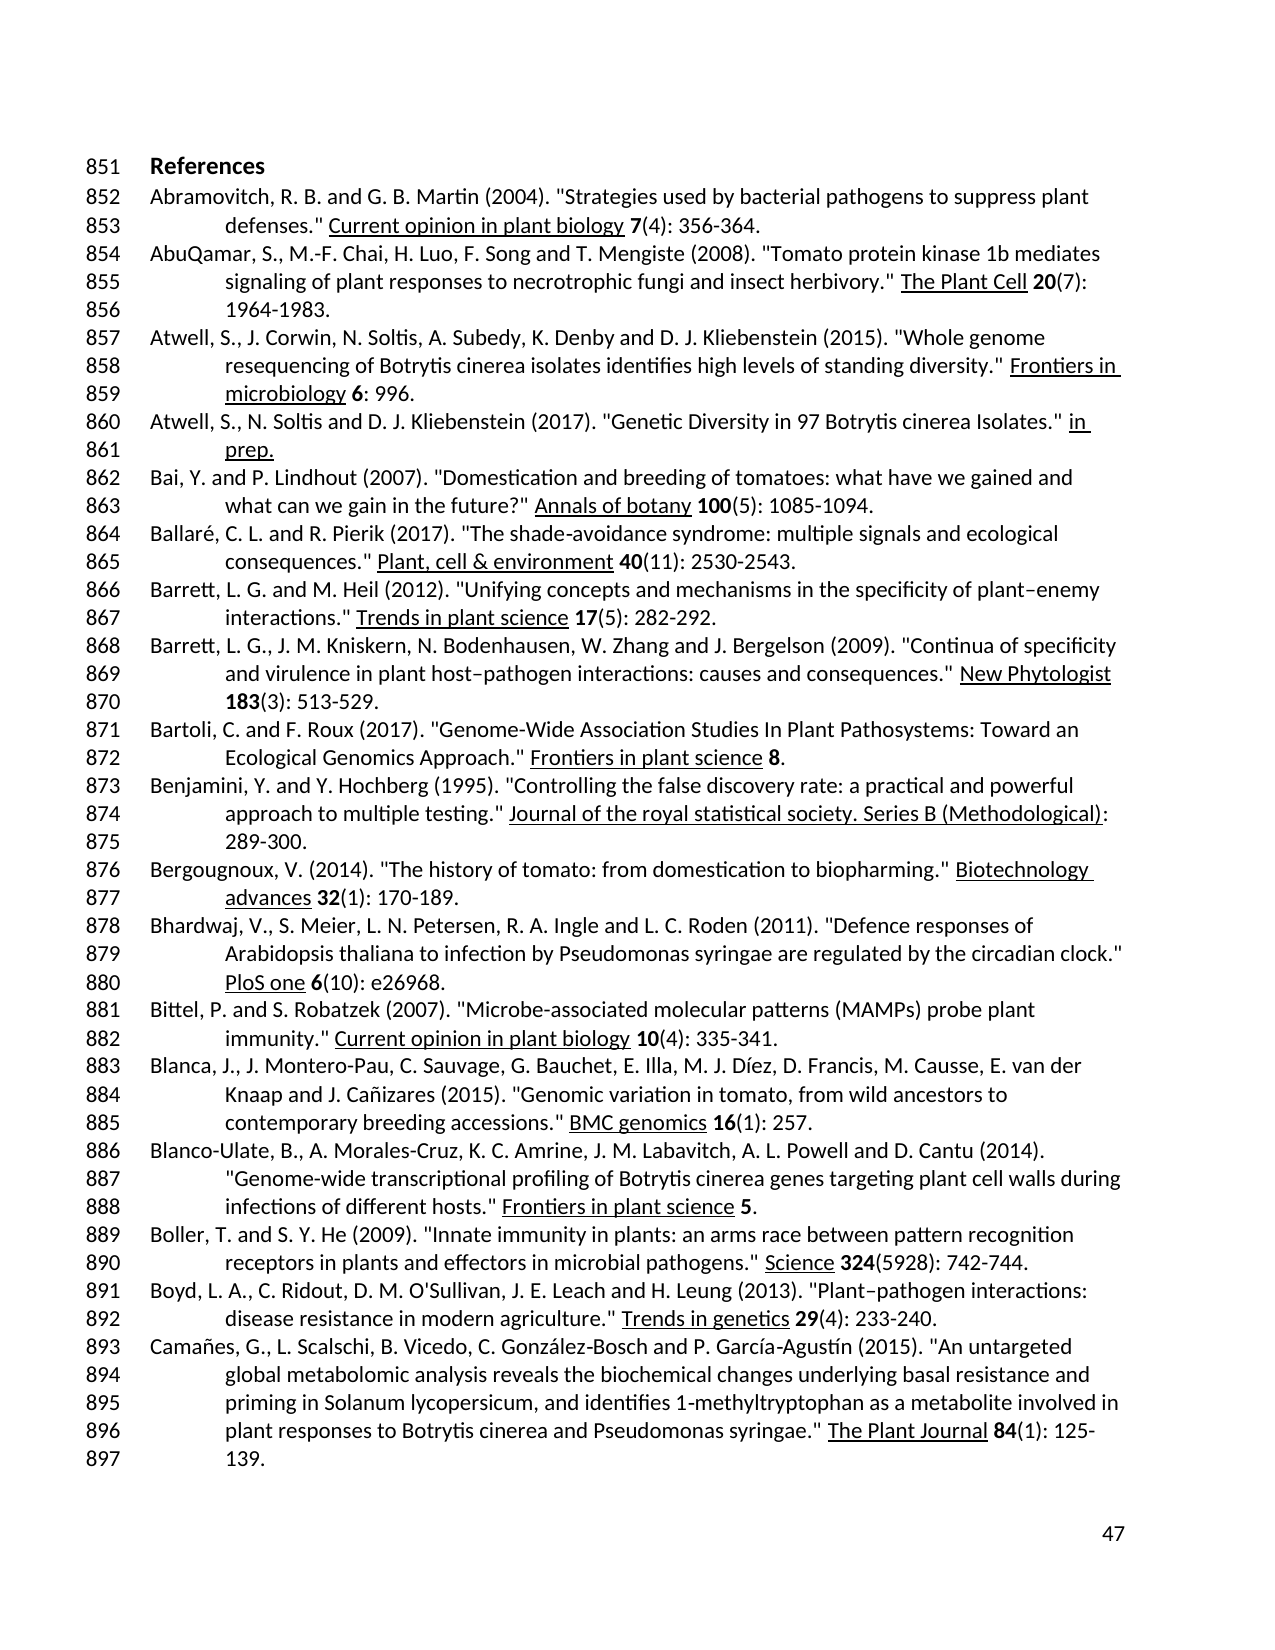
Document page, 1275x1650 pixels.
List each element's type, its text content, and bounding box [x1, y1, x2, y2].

text Camañes, G., L. Scalschi, B. Vicedo, C. González‐Bosch and P. García‐Agustín (2015). "An untargeted global metabolomic analysis reveals the biochemical changes underlying basal resistance and priming in Solanum lycopersicum, and identifies 1‐methyltryptophan as a metabolite involved in plant responses to Botrytis cinerea and Pseudomonas syringae." The Plant Journal 84(1): 125-139. [150, 1332, 1125, 1472]
text Blanca, J., J. Montero-Pau, C. Sauvage, G. Bauchet, E. Illa, M. J. Díez, D. Francis, M. Causse, E. van der Knaap and J. Cañizares (2015). "Genomic variation in tomato, from wild ancestors to contemporary breeding accessions." BMC genomics 16(1): 257. [150, 1052, 1125, 1136]
text Benjamini, Y. and Y. Hochberg (1995). "Controlling the false discovery rate: a practical and powerful approach to multiple testing." Journal of the royal statistical society. Series B (Methodological): 289-300. [150, 771, 1125, 856]
text Abramovitch, R. B. and G. B. Martin (2004). "Strategies used by bacterial pathogens to suppress plant defenses." Current opinion in plant biology 7(4): 356-364. [150, 181, 1125, 239]
text Bittel, P. and S. Robatzek (2007). "Microbe-associated molecular patterns (MAMPs) probe plant immunity." Current opinion in plant biology 10(4): 335-341. [150, 996, 1125, 1052]
text Barrett, L. G., J. M. Kniskern, N. Bodenhausen, W. Zhang and J. Bergelson (2009). "Continua of specificity and virulence in plant host–pathogen interactions: causes and consequences." New Phytologist 183(3): 513-529. [150, 631, 1125, 715]
text Atwell, S., N. Soltis and D. J. Kliebenstein (2017). "Genetic Diversity in 97 Botrytis cinerea Isolates." in prep. [150, 407, 1125, 463]
text Boller, T. and S. Y. He (2009). "Innate immunity in plants: an arms race between pattern recognition receptors in plants and effectors in microbial pathogens." Science 324(5928): 742-744. [150, 1220, 1125, 1276]
text Bartoli, C. and F. Roux (2017). "Genome-Wide Association Studies In Plant Pathosystems: Toward an Ecological Genomics Approach." Frontiers in plant science 8. [150, 715, 1125, 771]
text References [150, 150, 1125, 181]
text Bergougnoux, V. (2014). "The history of tomato: from domestication to biopharming." Biotechnology advances 32(1): 170-189. [150, 856, 1125, 912]
text Boyd, L. A., C. Ridout, D. M. O'Sullivan, J. E. Leach and H. Leung (2013). "Plant–pathogen interactions: disease resistance in modern agriculture." Trends in genetics 29(4): 233-240. [150, 1276, 1125, 1332]
text Barrett, L. G. and M. Heil (2012). "Unifying concepts and mechanisms in the specificity of plant–enemy interactions." Trends in plant science 17(5): 282-292. [150, 575, 1125, 631]
text Blanco-Ulate, B., A. Morales-Cruz, K. C. Amrine, J. M. Labavitch, A. L. Powell and D. Cantu (2014). "Genome-wide transcriptional profiling of Botrytis cinerea genes targeting plant cell walls during infections of different hosts." Frontiers in plant science 5. [150, 1136, 1125, 1220]
text Ballaré, C. L. and R. Pierik (2017). "The shade‐avoidance syndrome: multiple signals and ecological consequences." Plant, cell & environment 40(11): 2530-2543. [150, 519, 1125, 575]
text Atwell, S., J. Corwin, N. Soltis, A. Subedy, K. Denby and D. J. Kliebenstein (2015). "Whole genome resequencing of Botrytis cinerea isolates identifies high levels of standing diversity." Frontiers in microbiology 6: 996. [150, 323, 1125, 407]
text Bai, Y. and P. Lindhout (2007). "Domestication and breeding of tomatoes: what have we gained and what can we gain in the future?" Annals of botany 100(5): 1085-1094. [150, 463, 1125, 519]
text AbuQamar, S., M.-F. Chai, H. Luo, F. Song and T. Mengiste (2008). "Tomato protein kinase 1b mediates signaling of plant responses to necrotrophic fungi and insect herbivory." The Plant Cell 20(7): 1964-1983. [150, 239, 1125, 323]
text Bhardwaj, V., S. Meier, L. N. Petersen, R. A. Ingle and L. C. Roden (2011). "Defence responses of Arabidopsis thaliana to infection by Pseudomonas syringae are regulated by the circadian clock." PloS one 6(10): e26968. [150, 912, 1125, 996]
